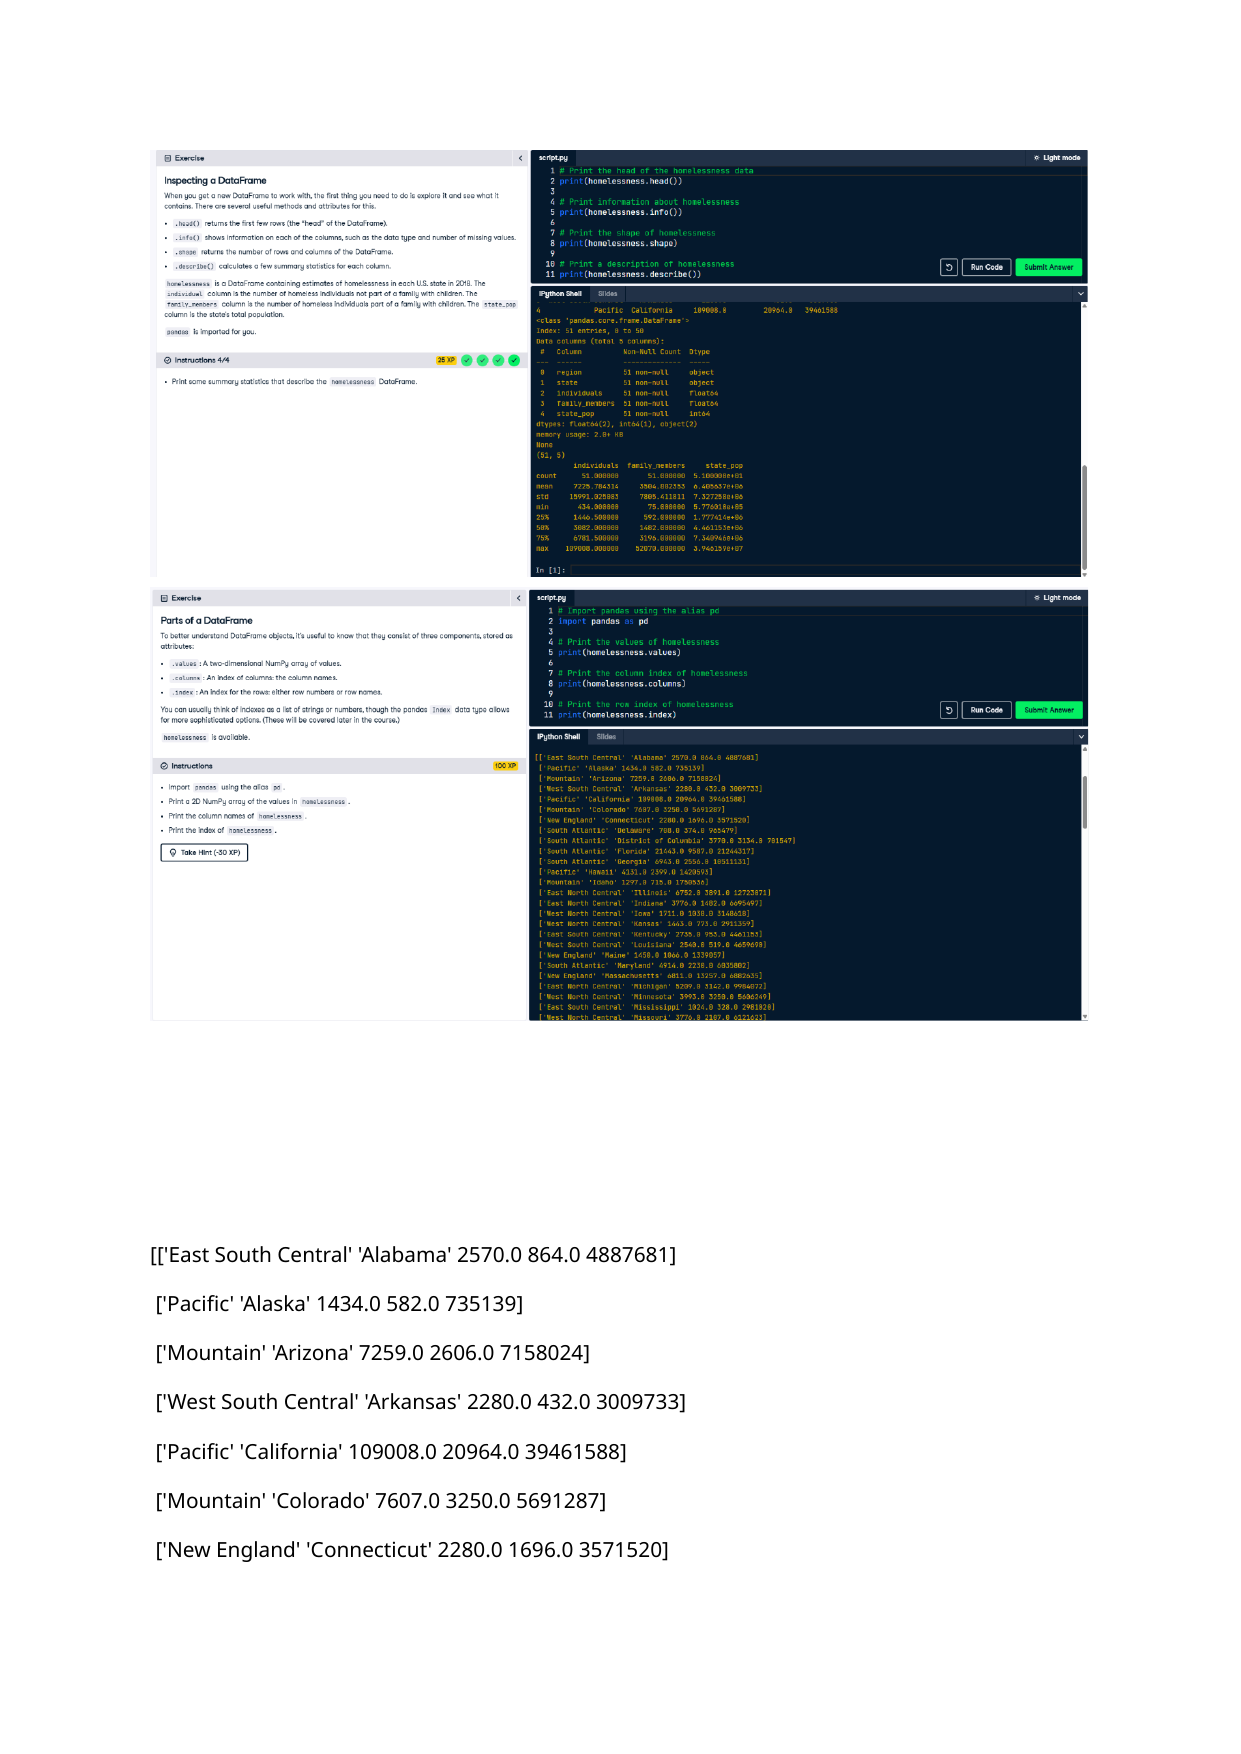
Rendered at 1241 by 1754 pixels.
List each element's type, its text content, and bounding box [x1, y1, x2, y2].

text ['Mountain' 'Colorado' 7607.0 3250.0 5691287] [150, 1486, 1090, 1514]
text ['West South Central' 'Arkansas' 2280.0 432.0 3009733] [150, 1387, 1090, 1416]
text ['New England' 'Connecticut' 2280.0 1696.0 3571520] [150, 1535, 1090, 1564]
text ['Pacific' 'Alaska' 1434.0 582.0 735139] [150, 1289, 1090, 1317]
text [['East South Central' 'Alabama' 2570.0 864.0 4887681] [150, 1240, 1090, 1268]
picture [150, 587, 1089, 1021]
text ['Pacific' 'California' 109008.0 20964.0 39461588] [150, 1437, 1090, 1465]
picture [150, 150, 1088, 577]
text ['Mountain' 'Arizona' 7259.0 2606.0 7158024] [150, 1338, 1090, 1367]
